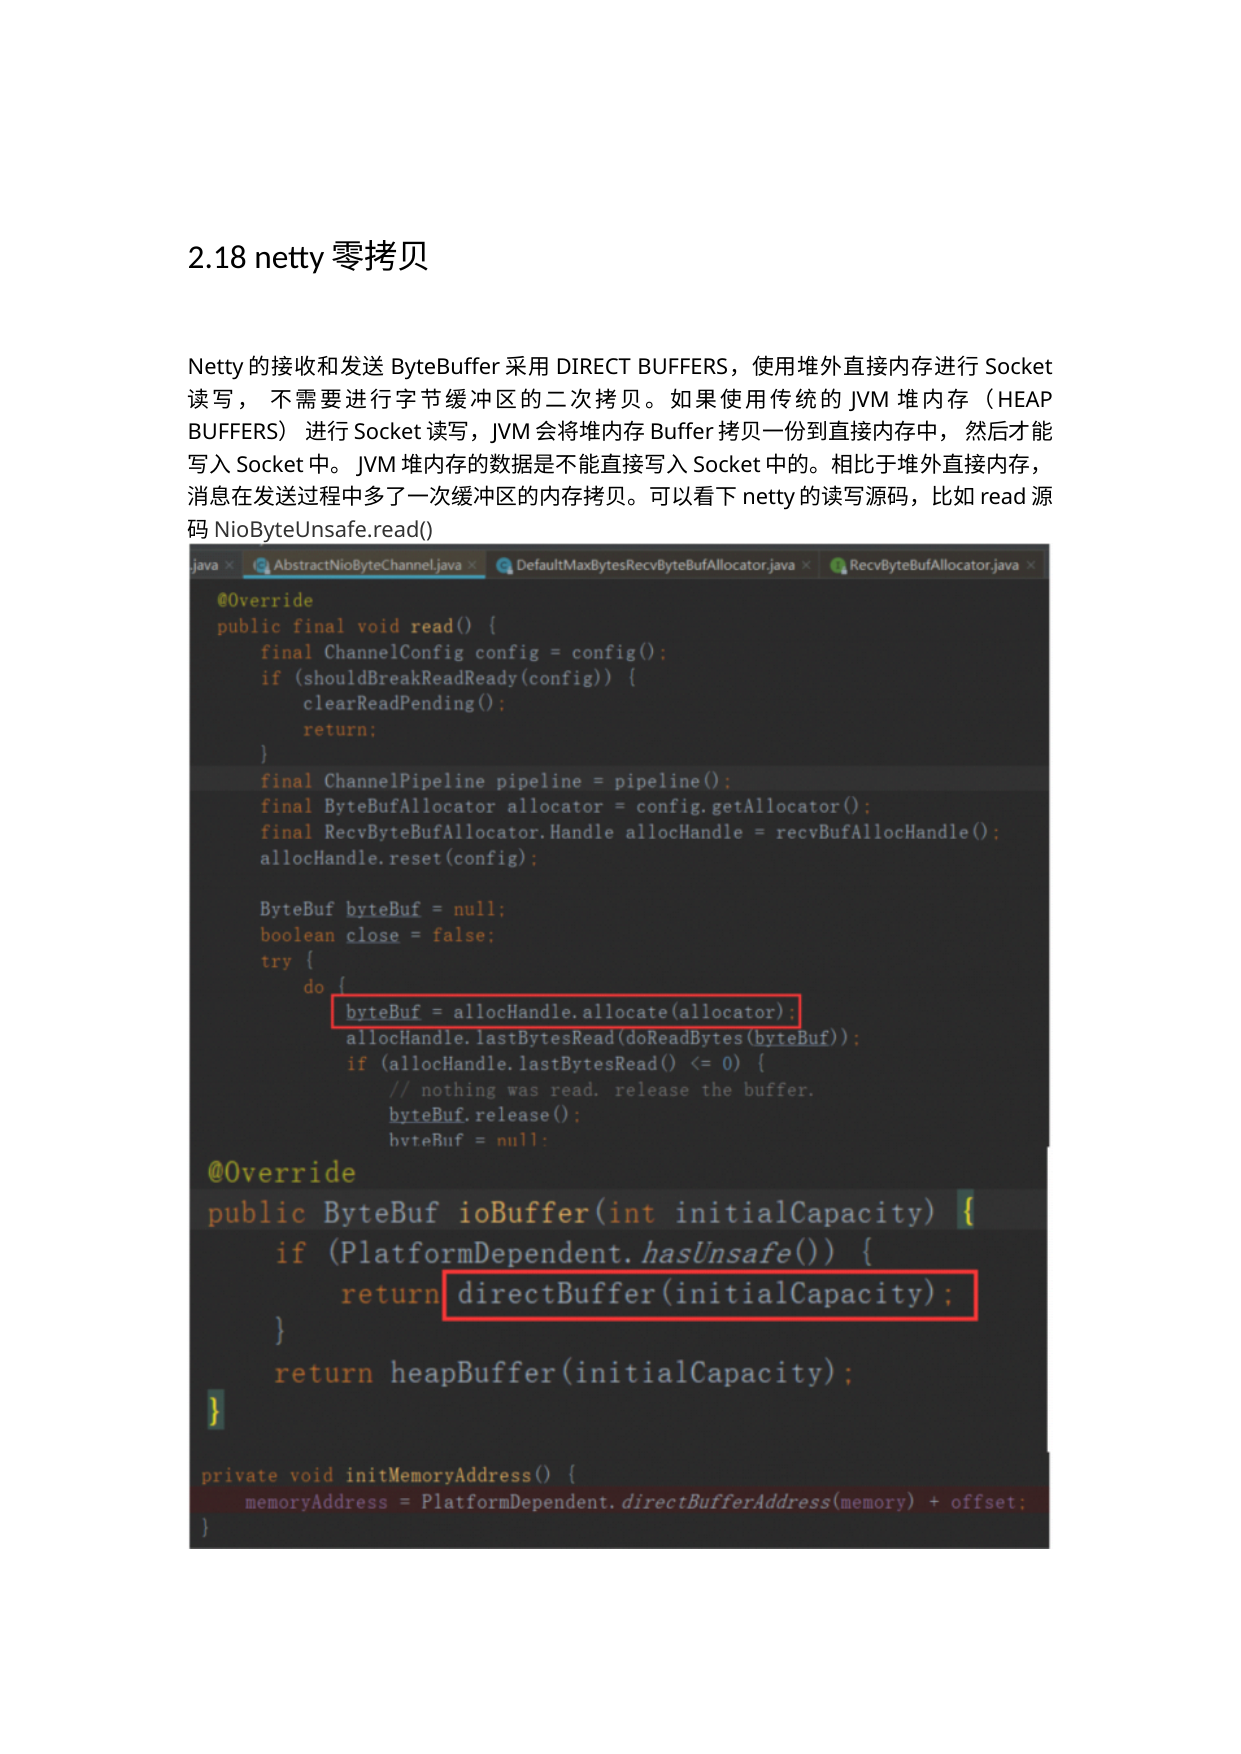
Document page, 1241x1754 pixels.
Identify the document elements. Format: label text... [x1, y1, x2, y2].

picture [187, 543, 1053, 1549]
subtitle 2.18 netty零拷贝 [187, 222, 1053, 287]
text Netty的接收和发送ByteBuffer采用DIRECT BUFFERS，使用堆外直接内存进行Socket读写， 不需要进行字节缓冲区的二次拷贝。如果使用传统的JVM堆内存（HEAP BUFFERS） 进行Socket读写，JVM会将堆内存Buffer拷贝一份到直接内存中， 然后才能写入Socket中。 JVM堆内存的数据是不能直接写入Socket中的。相比于堆外直接内存， 消息在发送过程中多了一次缓冲区的内存拷贝。可以看下netty的读写源码，比如read源码NioByteUnsafe.read() [187, 349, 1053, 543]
